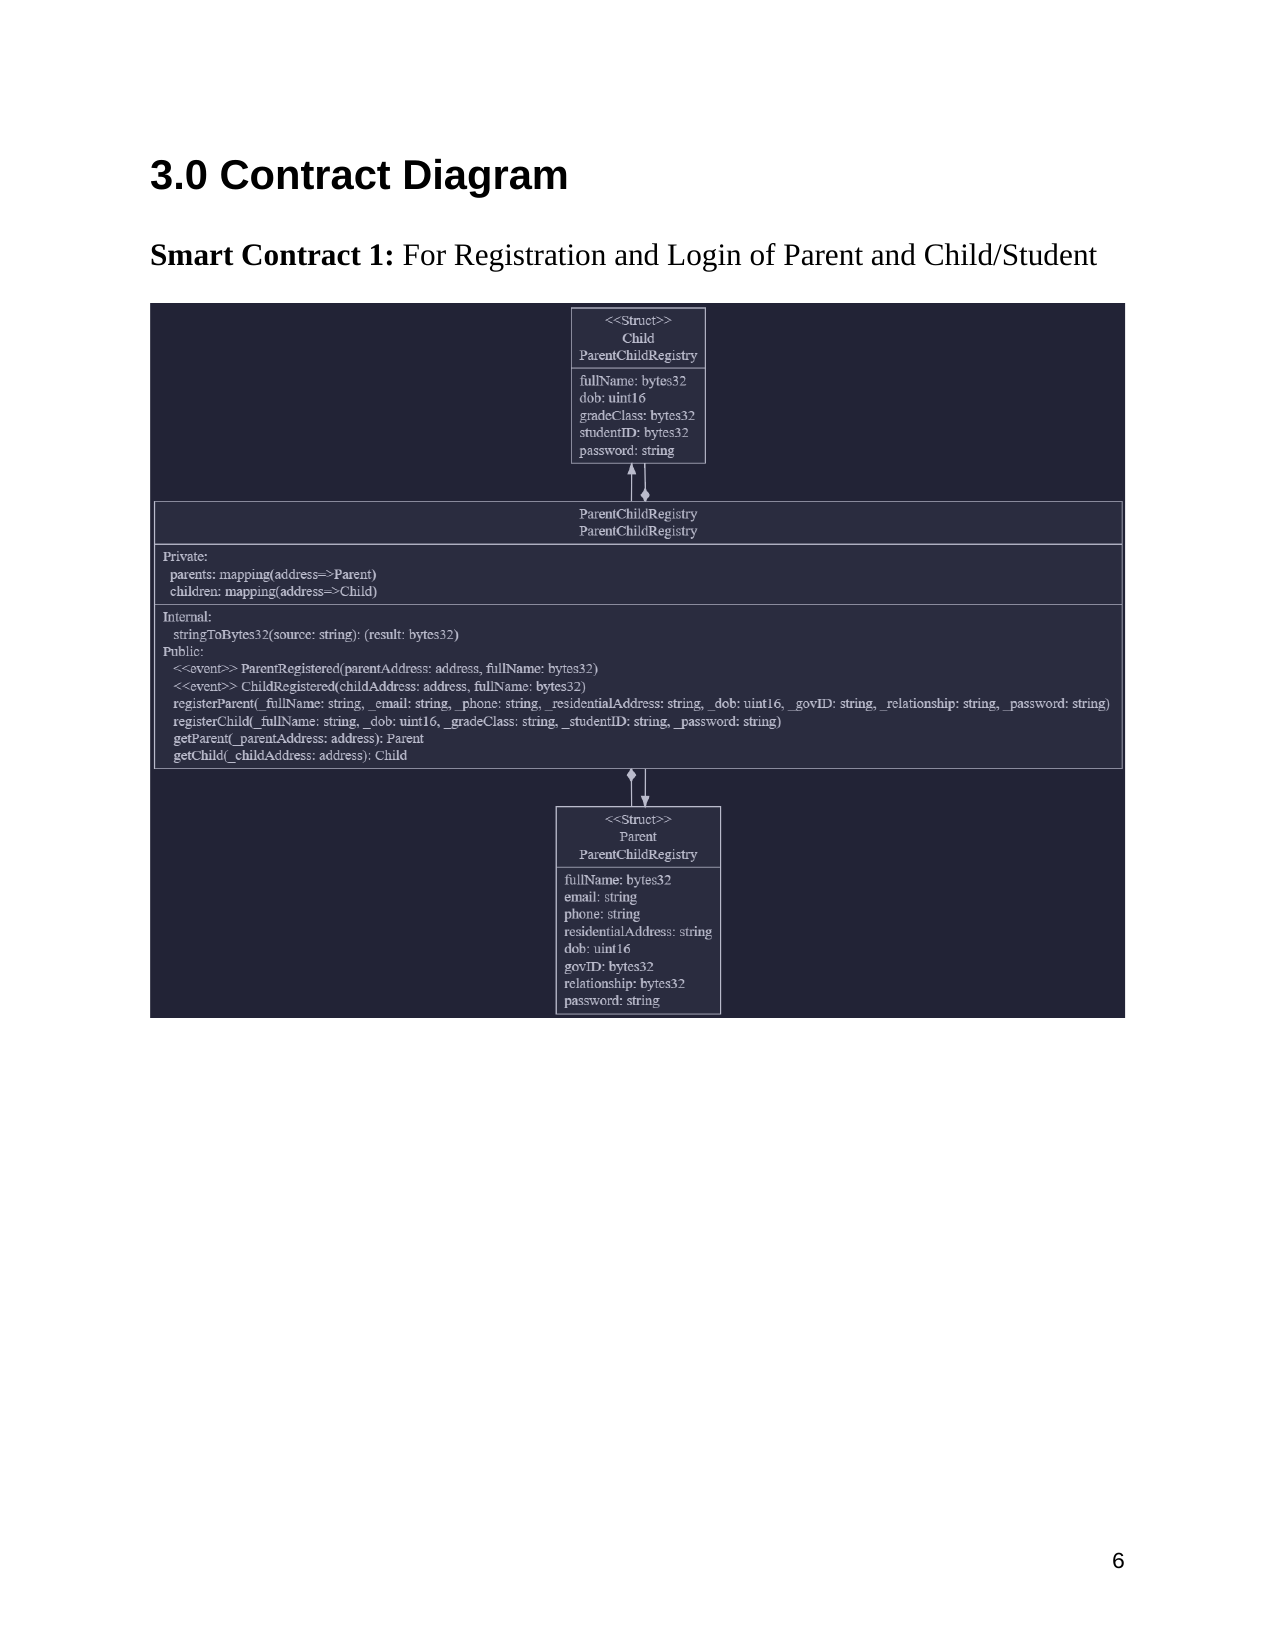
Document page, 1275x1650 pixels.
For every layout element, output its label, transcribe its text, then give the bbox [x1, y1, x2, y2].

subtitle 3.0 Contract Diagram [150, 150, 1125, 198]
text Smart Contract 1: For Registration and Login of Parent and Child/Student [150, 236, 1125, 272]
picture [150, 303, 1125, 1018]
